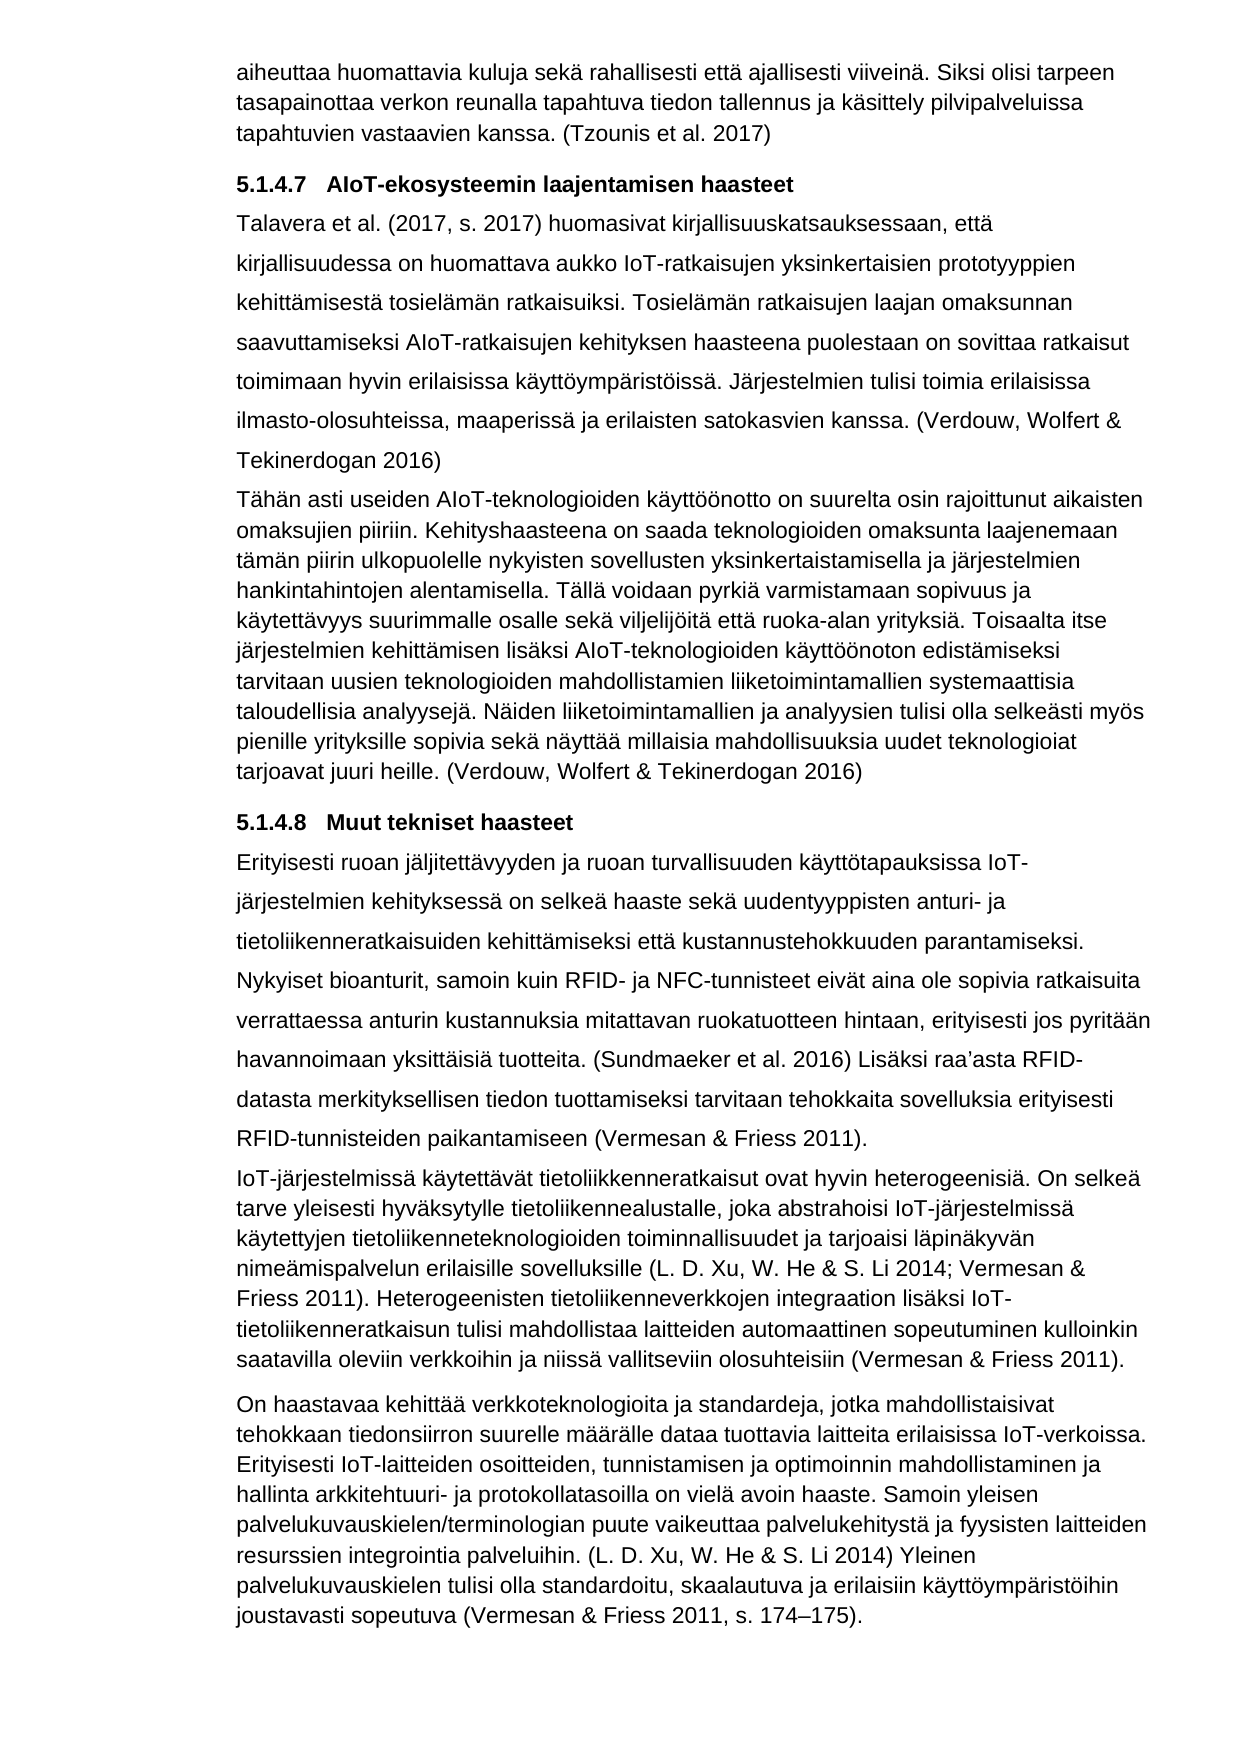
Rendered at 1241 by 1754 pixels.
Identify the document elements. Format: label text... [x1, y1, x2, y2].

subtitle Muut tekniset haasteet [236, 809, 1152, 836]
text Tähän asti useiden AIoT-teknologioiden käyttöönotto on suurelta osin rajoittunut aikaisten omaksujien piiriin. Kehityshaasteena on saada teknologioiden omaksunta laajenemaan tämän piirin ulkopuolelle nykyisten sovellusten yksinkertaistamisella ja järjestelmien hankintahintojen alentamisella. Tällä voidaan pyrkiä varmistamaan sopivuus ja käytettävyys suurimmalle osalle sekä viljelijöitä että ruoka-alan yrityksiä. Toisaalta itse järjestelmien kehittämisen lisäksi AIoT-teknologioiden käyttöönoton edistämiseksi tarvitaan uusien teknologioiden mahdollistamien liiketoimintamallien systemaattisia taloudellisia analyysejä. Näiden liiketoimintamallien ja analyysien tulisi olla selkeästi myös pienille yrityksille sopivia sekä näyttää millaisia mahdollisuuksia uudet teknologioiat tarjoavat juuri heille. (Verdouw, Wolfert & Tekinerdogan 2016) [236, 486, 1152, 784]
subtitle AIoT-ekosysteemin laajentamisen haasteet [236, 171, 1152, 197]
text On haastavaa kehittää verkkoteknologioita ja standardeja, jotka mahdollistaisivat tehokkaan tiedonsiirron suurelle määrälle dataa tuottavia laitteita erilaisissa IoT-verkoissa. Erityisesti IoT-laitteiden osoitteiden, tunnistamisen ja optimoinnin mahdollistaminen ja hallinta arkkitehtuuri- ja protokollatasoilla on vielä avoin haaste. Samoin yleisen palvelukuvauskielen/terminologian puute vaikeuttaa palvelukehitystä ja fyysisten laitteiden resurssien integrointia palveluihin. (L. D. Xu, W. He & S. Li 2014) Yleinen palvelukuvauskielen tulisi olla standardoitu, skaalautuva ja erilaisiin käyttöympäristöihin joustavasti sopeutuva (Vermesan & Friess 2011, s. 174–175). [236, 1391, 1152, 1628]
text IoT-järjestelmissä käytettävät tietoliikkenneratkaisut ovat hyvin heterogeenisiä. On selkeä tarve yleisesti hyväksytylle tietoliikennealustalle, joka abstrahoisi IoT-järjestelmissä käytettyjen tietoliikenneteknologioiden toiminnallisuudet ja tarjoaisi läpinäkyvän nimeämispalvelun erilaisille sovelluksille (L. D. Xu, W. He & S. Li 2014; Vermesan & Friess 2011). Heterogeenisten tietoliikenneverkkojen integraation lisäksi IoT-tietoliikenneratkaisun tulisi mahdollistaa laitteiden automaattinen sopeutuminen kulloinkin saatavilla oleviin verkkoihin ja niissä vallitseviin olosuhteisiin (Vermesan & Friess 2011). [236, 1164, 1152, 1372]
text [236, 59, 1152, 146]
